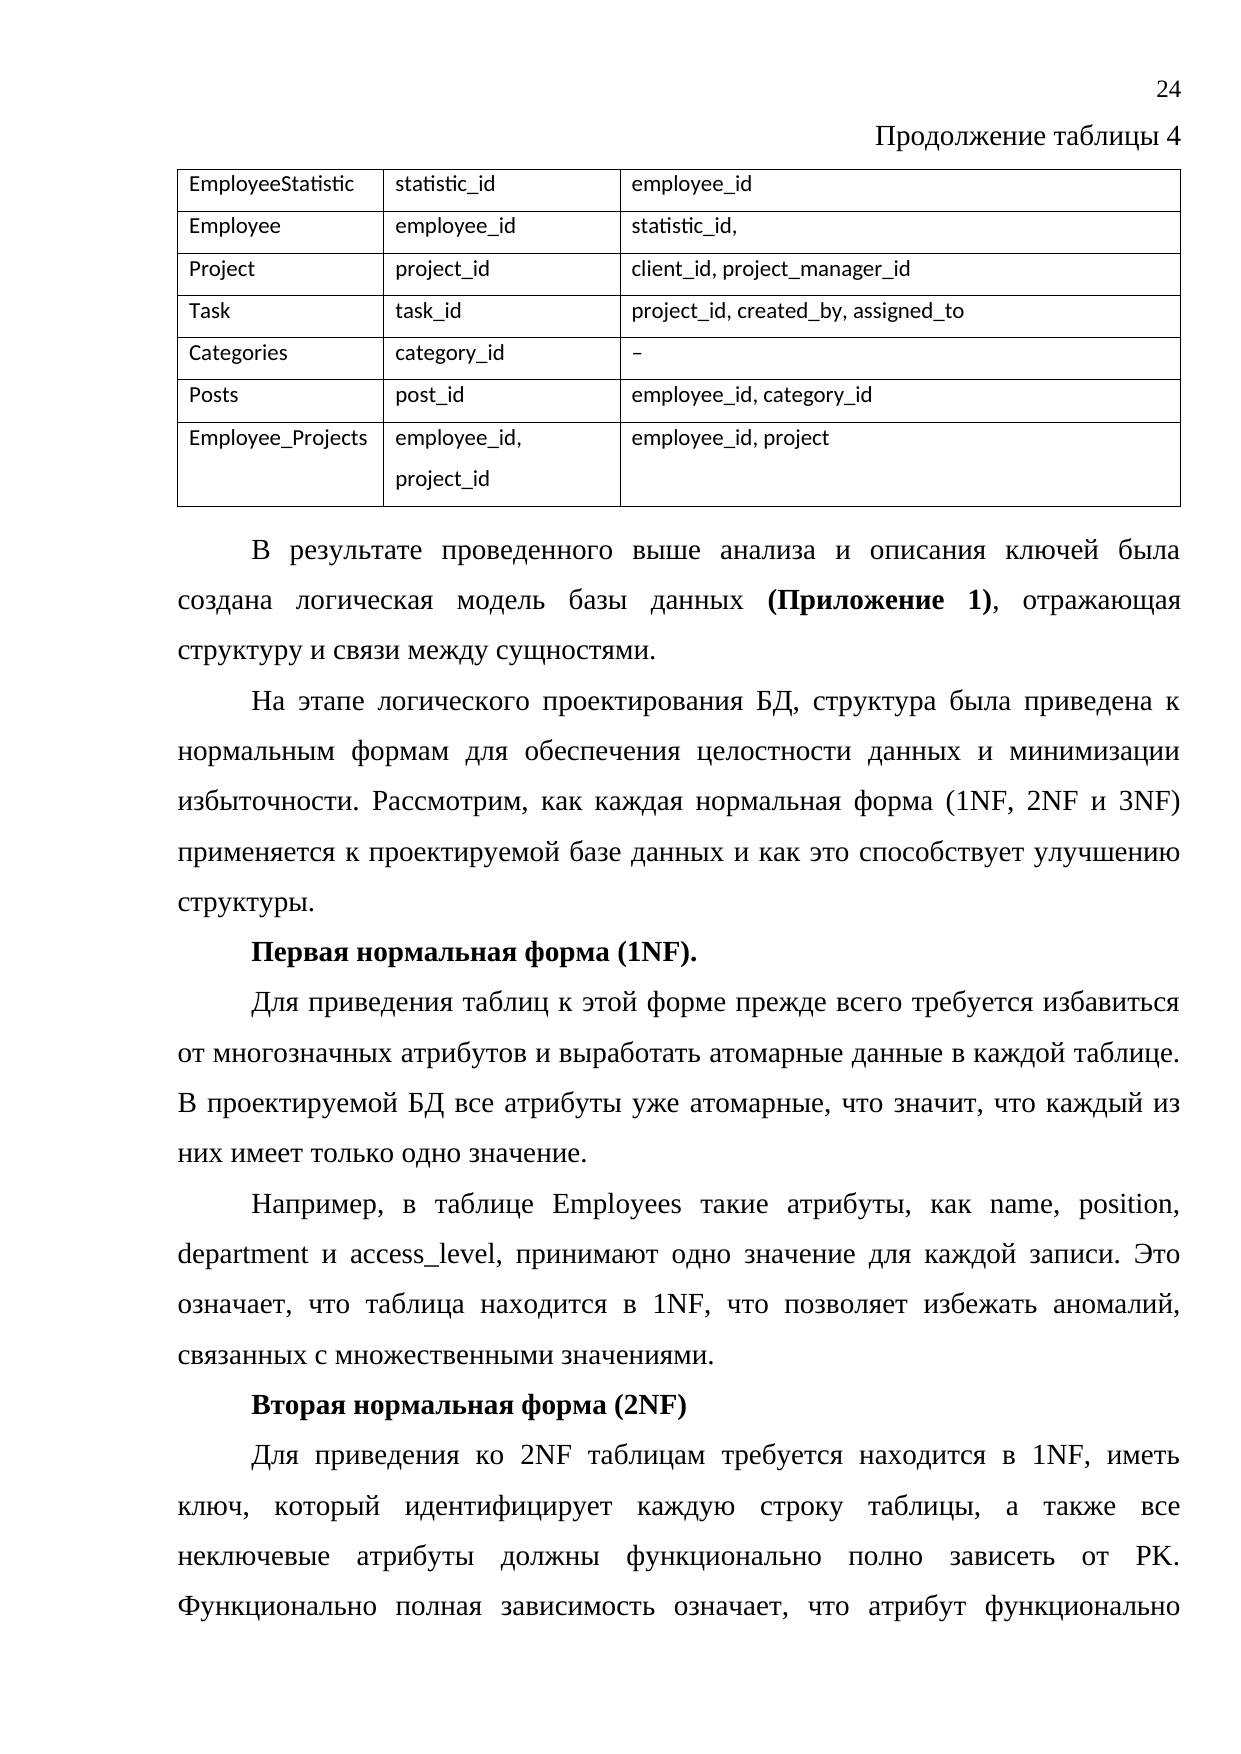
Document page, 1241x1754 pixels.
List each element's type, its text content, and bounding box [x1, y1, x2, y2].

table_cell statistic_id, [621, 212, 1180, 253]
table_cell post_id [384, 380, 620, 422]
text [177, 1437, 1181, 1622]
table_cell employee_id, category_id [621, 380, 1180, 422]
table_cell Categories [178, 338, 383, 379]
table_cell Employee [178, 212, 383, 253]
text Например, в таблице Employees такие атрибуты, как name, position, department и access_level, принимают одно значение для каждой записи. Это означает, что таблица находится в 1NF, что позволяет избежать аномалий, связанных с множественными значениями. [177, 1186, 1181, 1370]
table_header employee_id [621, 170, 1180, 211]
table_cell project_id [384, 254, 620, 295]
text Вторая нормальная форма (2NF) [177, 1387, 1181, 1421]
table_header statistic_id [384, 170, 620, 211]
text В результате проведенного выше анализа и описания ключей была создана логическая модель базы данных (Приложение 1), отражающая структуру и связи между сущностями. [177, 532, 1181, 666]
table_cell Posts [178, 380, 383, 422]
table_cell – [621, 338, 1180, 379]
text Продолжение таблицы 4 [177, 118, 1181, 152]
table_cell project_id, created_by, assigned_to [621, 296, 1180, 337]
table_cell Task [178, 296, 383, 337]
table_header EmployeeStatistic [178, 170, 383, 211]
text Первая нормальная форма (1NF). [177, 934, 1181, 968]
table_cell employee_id [384, 212, 620, 253]
text На этапе логического проектирования БД, структура была приведена к нормальным формам для обеспечения целостности данных и минимизации избыточности. Рассмотрим, как каждая нормальная форма (1NF, 2NF и 3NF) применяется к проектируемой базе данных и как это способствует улучшению структуры. [177, 683, 1181, 917]
text Для приведения таблиц к этой форме прежде всего требуется избавиться от многозначных атрибутов и выработать атомарные данные в каждой таблице. В проектируемой БД все атрибуты уже атомарные, что значит, что каждый из них имеет только одно значение. [177, 984, 1181, 1169]
table_cell Employee_Projects [178, 423, 383, 506]
table_cell category_id [384, 338, 620, 379]
table_cell client_id, project_manager_id [621, 254, 1180, 295]
table_cell task_id [384, 296, 620, 337]
table_cell Project [178, 254, 383, 295]
table_cell employee_id, project_id [384, 423, 620, 506]
table_cell employee_id, project [621, 423, 1180, 506]
